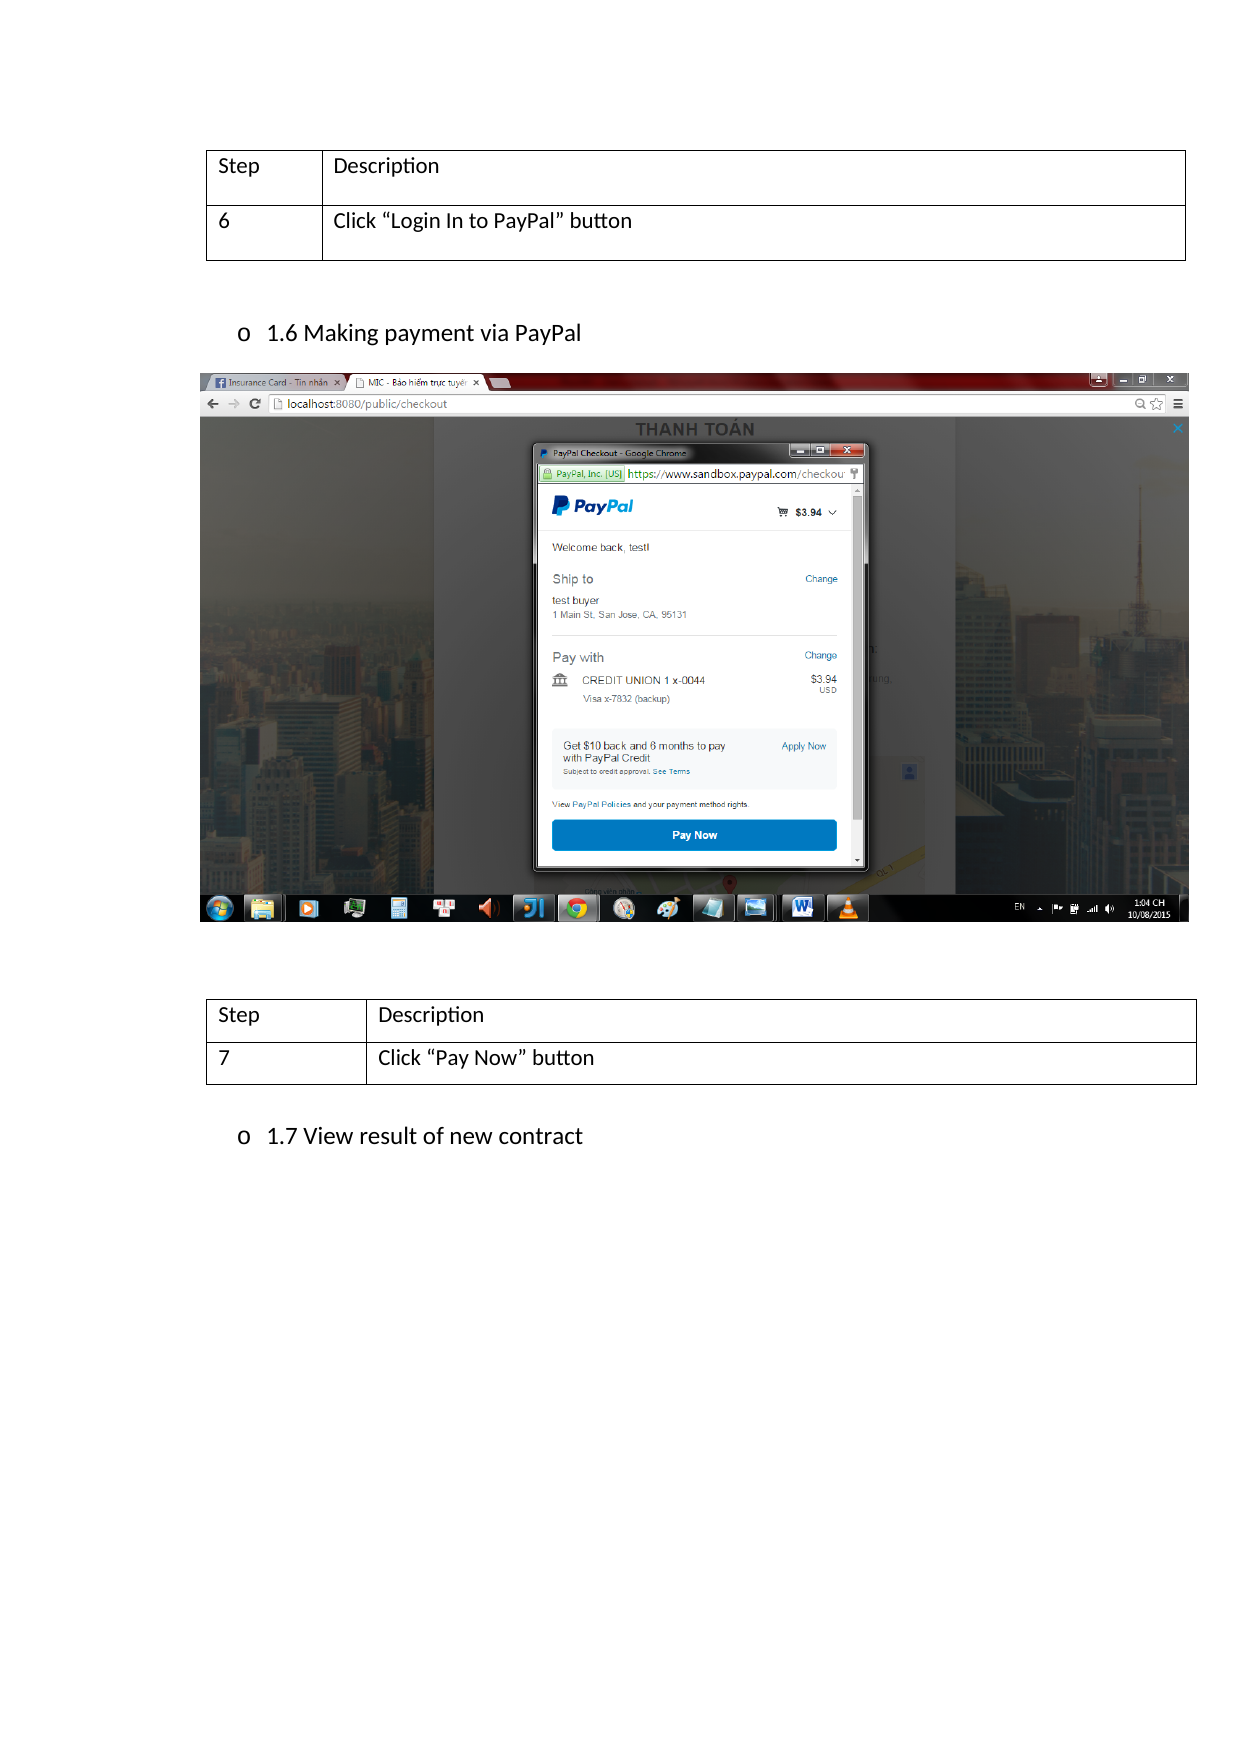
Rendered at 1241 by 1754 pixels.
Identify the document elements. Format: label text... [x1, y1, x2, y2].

table_cell Click “Login In to PayPal” button [323, 206, 1185, 260]
table_cell 6 [207, 206, 322, 260]
table_header Step [207, 1000, 366, 1042]
picture [200, 373, 1189, 922]
table_header Step [207, 151, 322, 205]
list 1.7 View result of new contract [236, 1120, 1137, 1152]
table_header Description [323, 151, 1185, 205]
table_cell Click “Pay Now” button [367, 1043, 1196, 1084]
table_cell 7 [207, 1043, 366, 1084]
table_header Description [367, 1000, 1196, 1042]
list 1.6 Making payment via PayPal [236, 317, 1137, 348]
